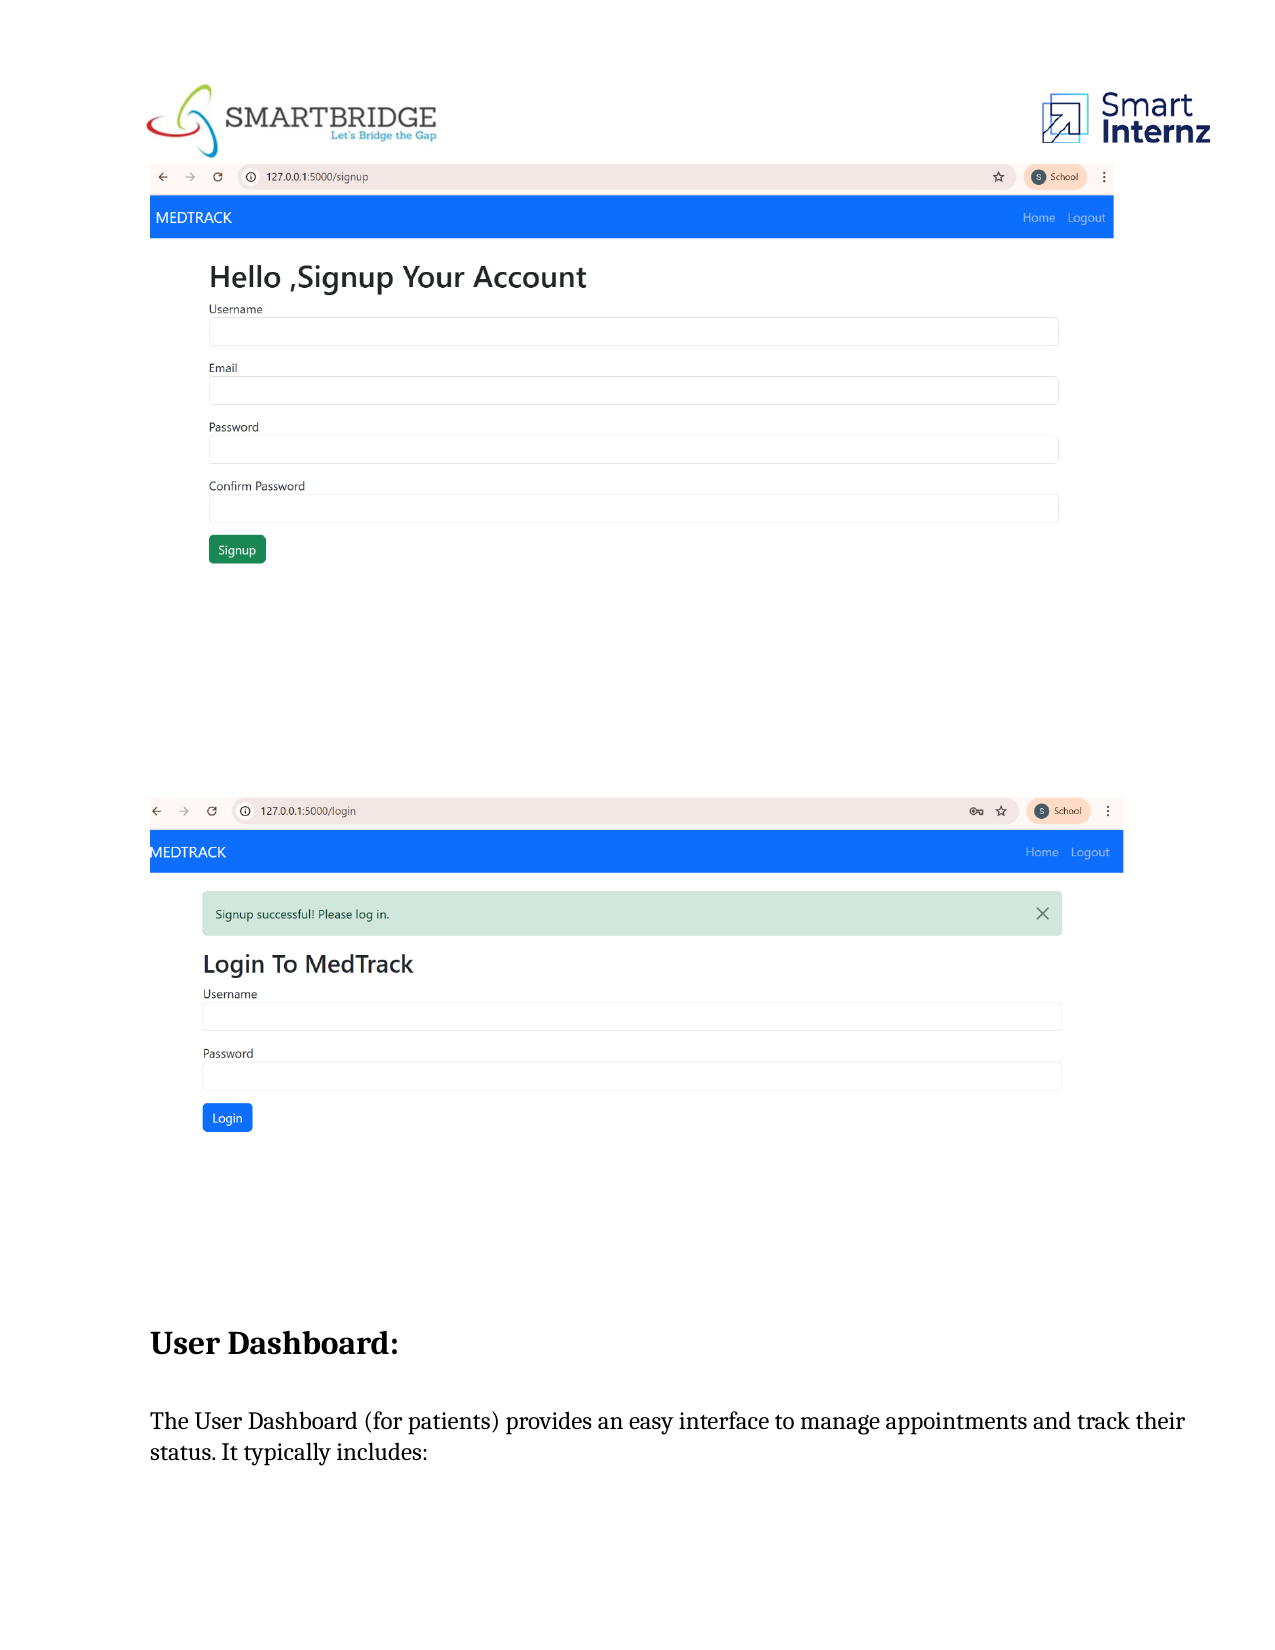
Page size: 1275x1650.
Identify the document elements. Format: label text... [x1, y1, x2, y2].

text User Dashboard: [150, 1324, 1248, 1363]
picture [150, 164, 1114, 641]
picture [143, 78, 441, 163]
picture [150, 797, 1124, 1229]
picture [1037, 92, 1214, 143]
text The User Dashboard (for patients) provides an easy interface to manage appointments and track their status. It typically includes: [150, 1407, 1248, 1467]
